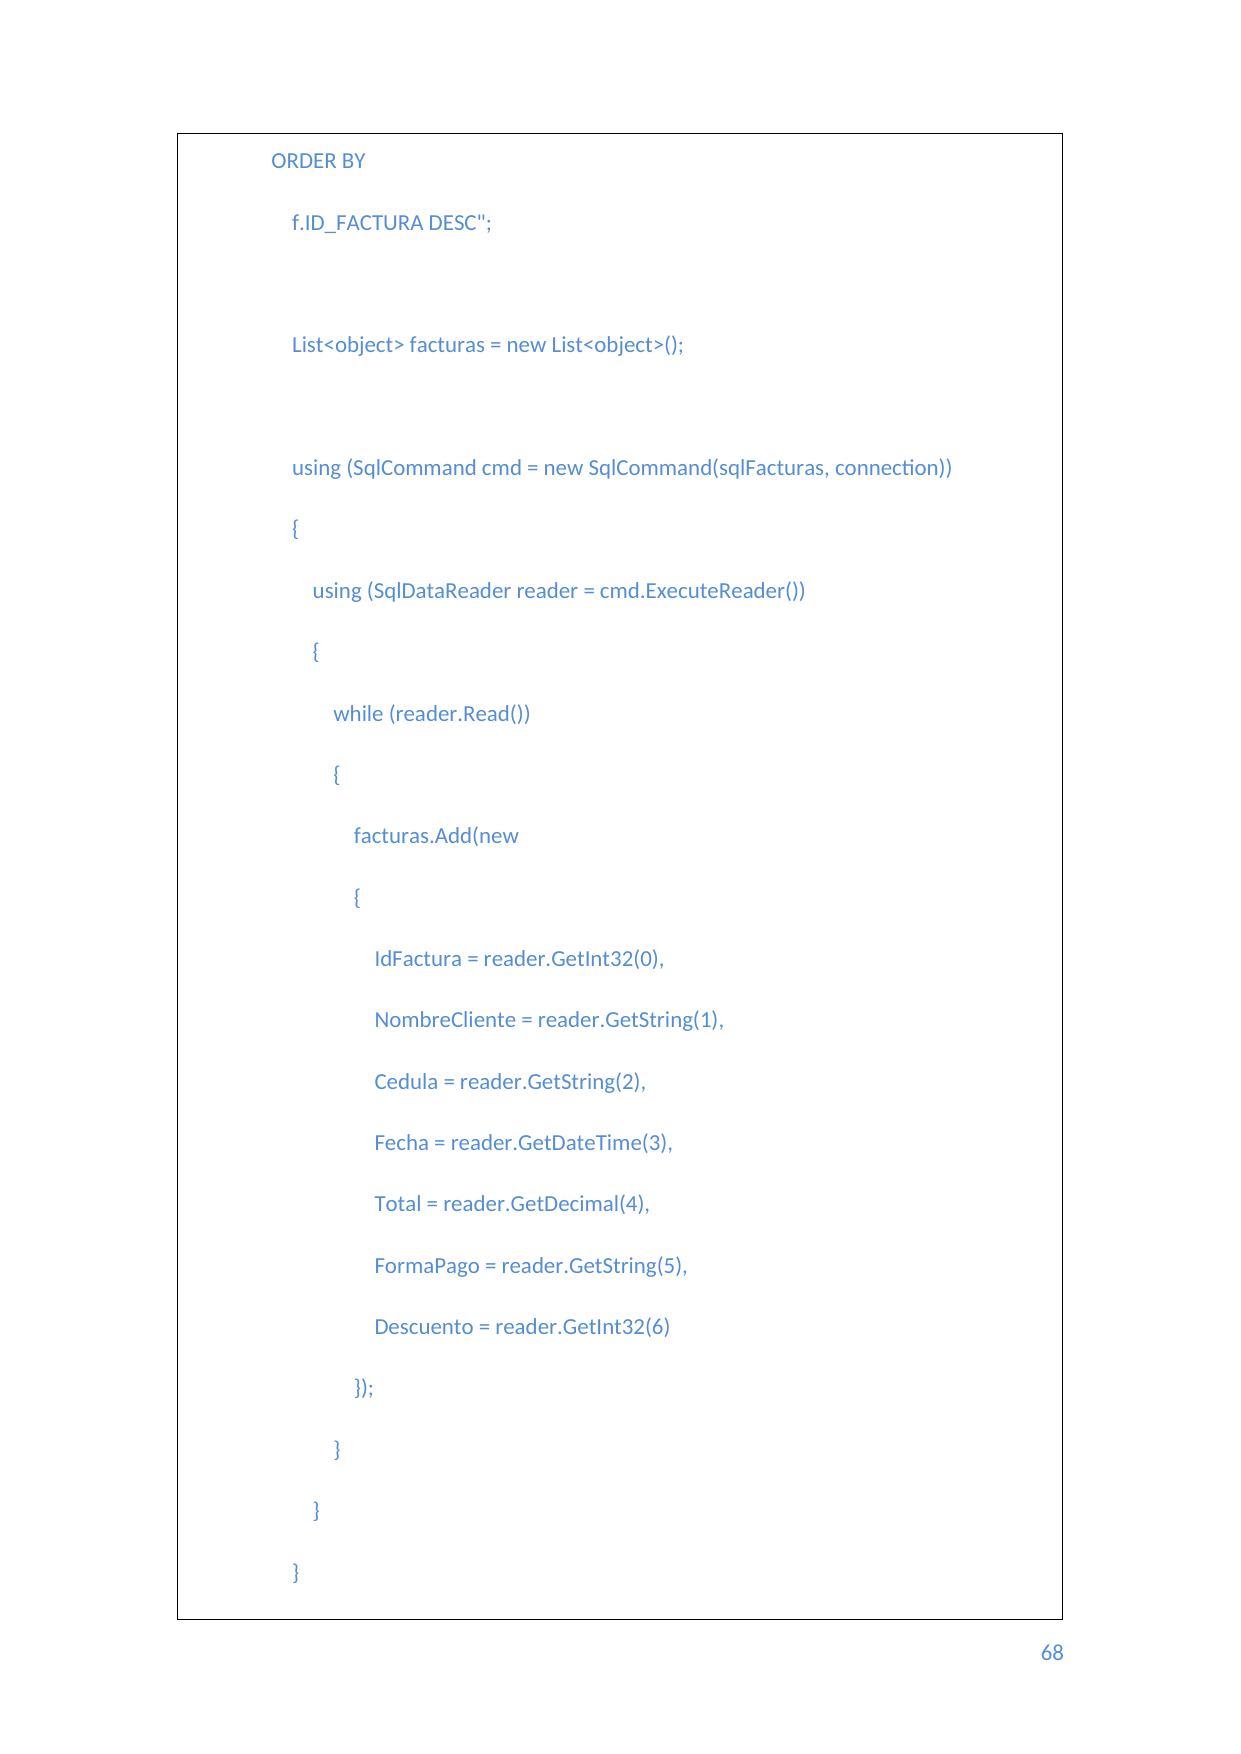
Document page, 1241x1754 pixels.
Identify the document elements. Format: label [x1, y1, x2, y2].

table_header [178, 134, 1062, 1619]
